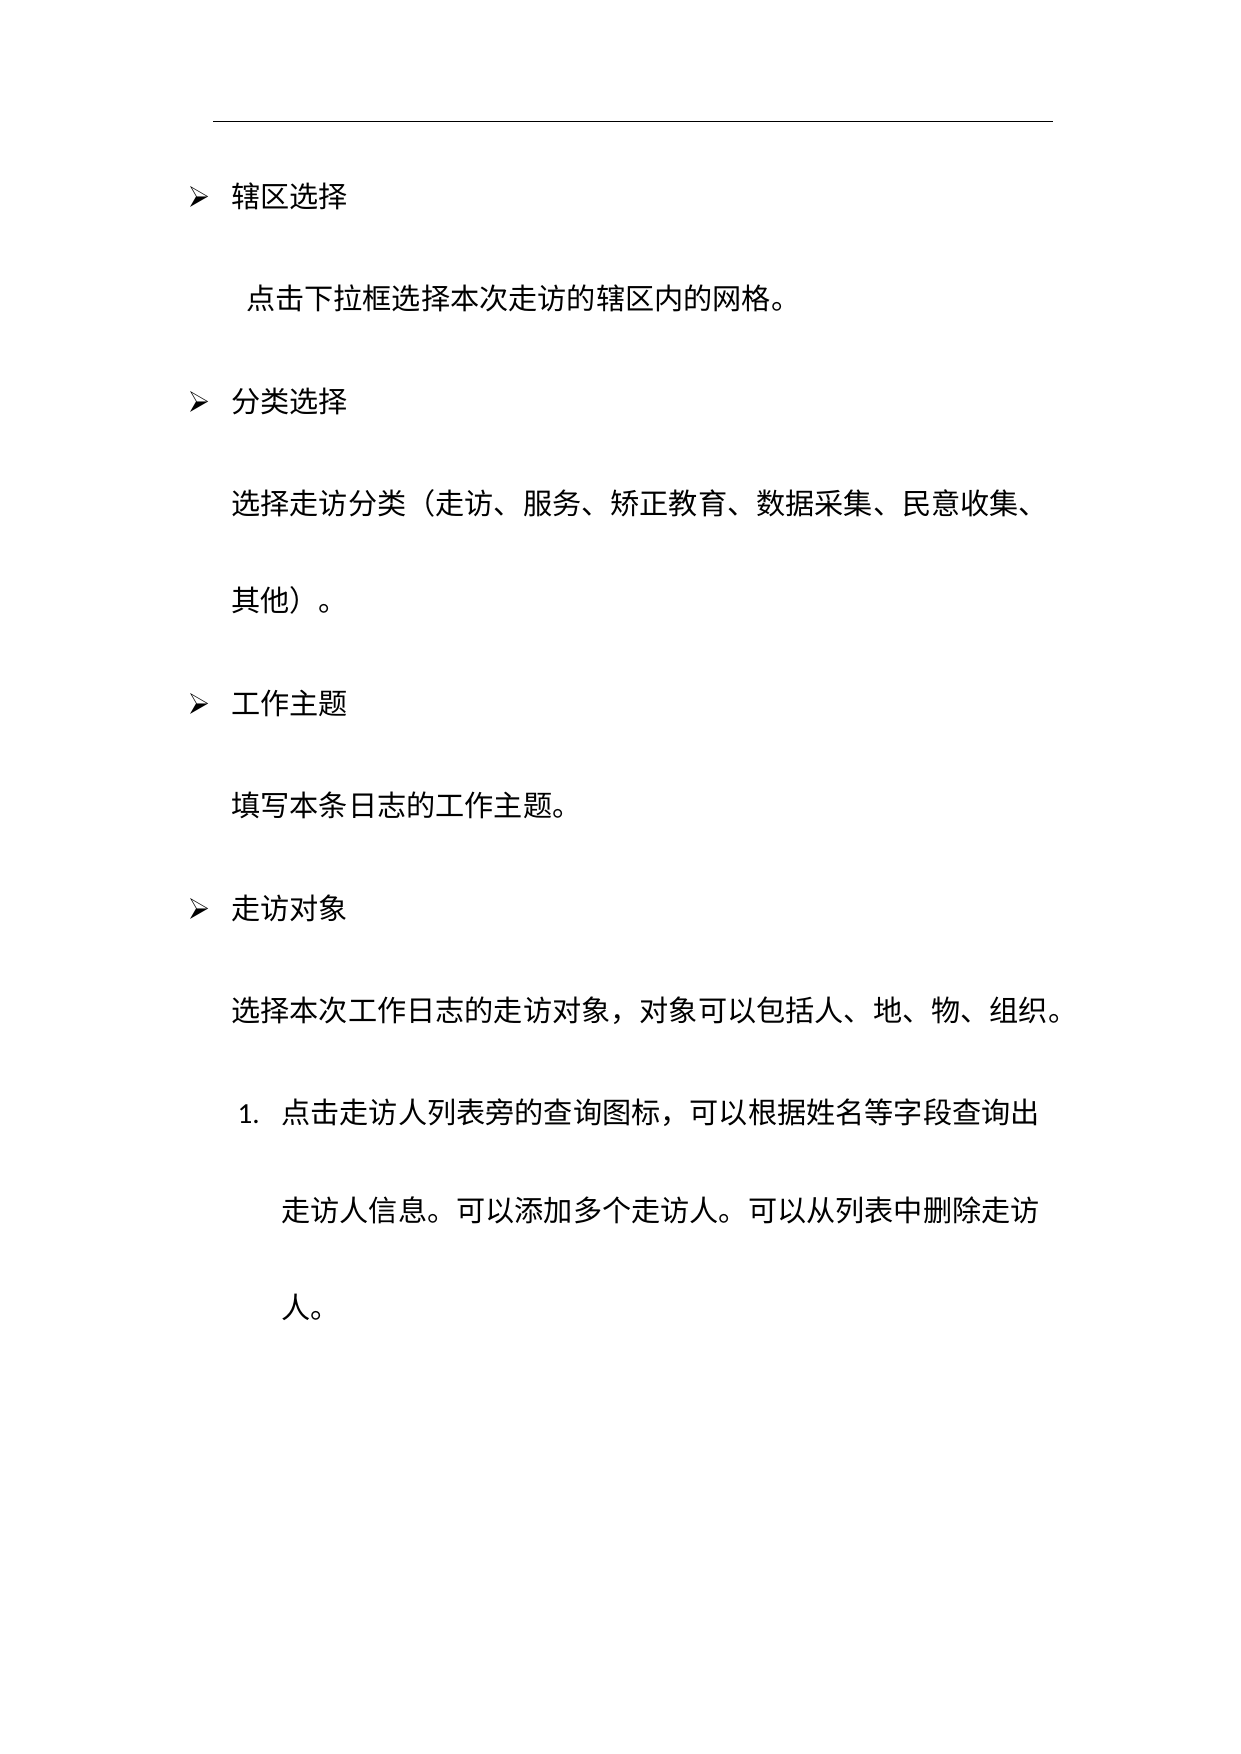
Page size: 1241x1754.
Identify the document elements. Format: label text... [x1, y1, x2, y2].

text 选择走访分类（走访、服务、矫正教育、数据采集、民意收集、其他）。 [231, 469, 1053, 632]
list 点击走访人列表旁的查询图标，可以根据姓名等字段查询出走访人信息。可以添加多个走访人。可以从列表中删除走访人。 [237, 1079, 1053, 1339]
list 分类选择 [187, 367, 1053, 432]
text 填写本条日志的工作主题。 [231, 771, 1053, 836]
list 工作主题 [187, 669, 1053, 734]
text 选择本次工作日志的走访对象，对象可以包括人、地、物、组织。 [231, 976, 1053, 1041]
list 走访对象 [187, 874, 1053, 939]
text 点击下拉框选择本次走访的辖区内的网格。 [187, 264, 1053, 329]
list 辖区选择 [187, 162, 1053, 227]
